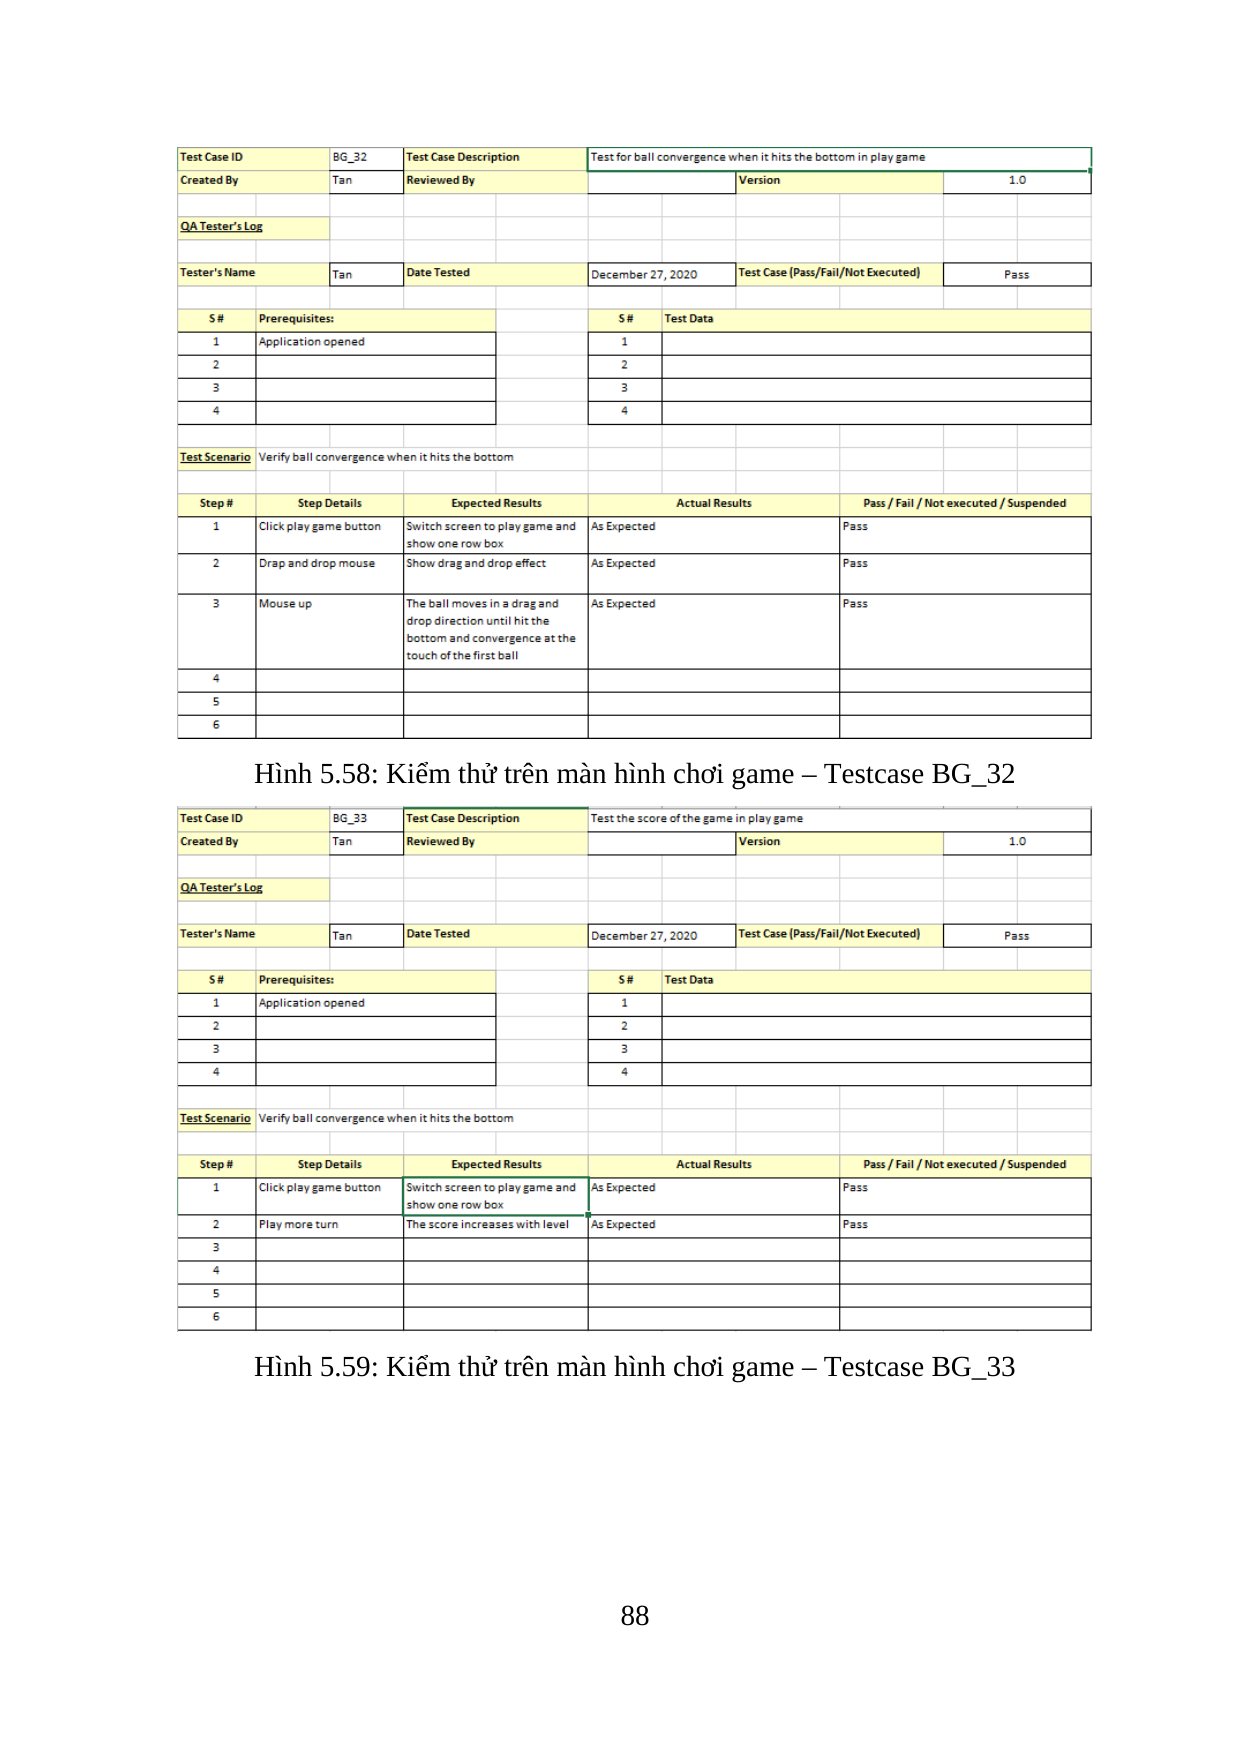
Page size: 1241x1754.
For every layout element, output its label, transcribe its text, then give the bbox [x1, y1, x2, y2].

text Hình 5.59: Kiểm thử trên màn hình chơi game – Testcase BG_33 [177, 1349, 1092, 1382]
text Hình 5.58: Kiểm thử trên màn hình chơi game – Testcase BG_32 [177, 756, 1092, 789]
picture [177, 147, 1093, 739]
picture [177, 806, 1093, 1332]
